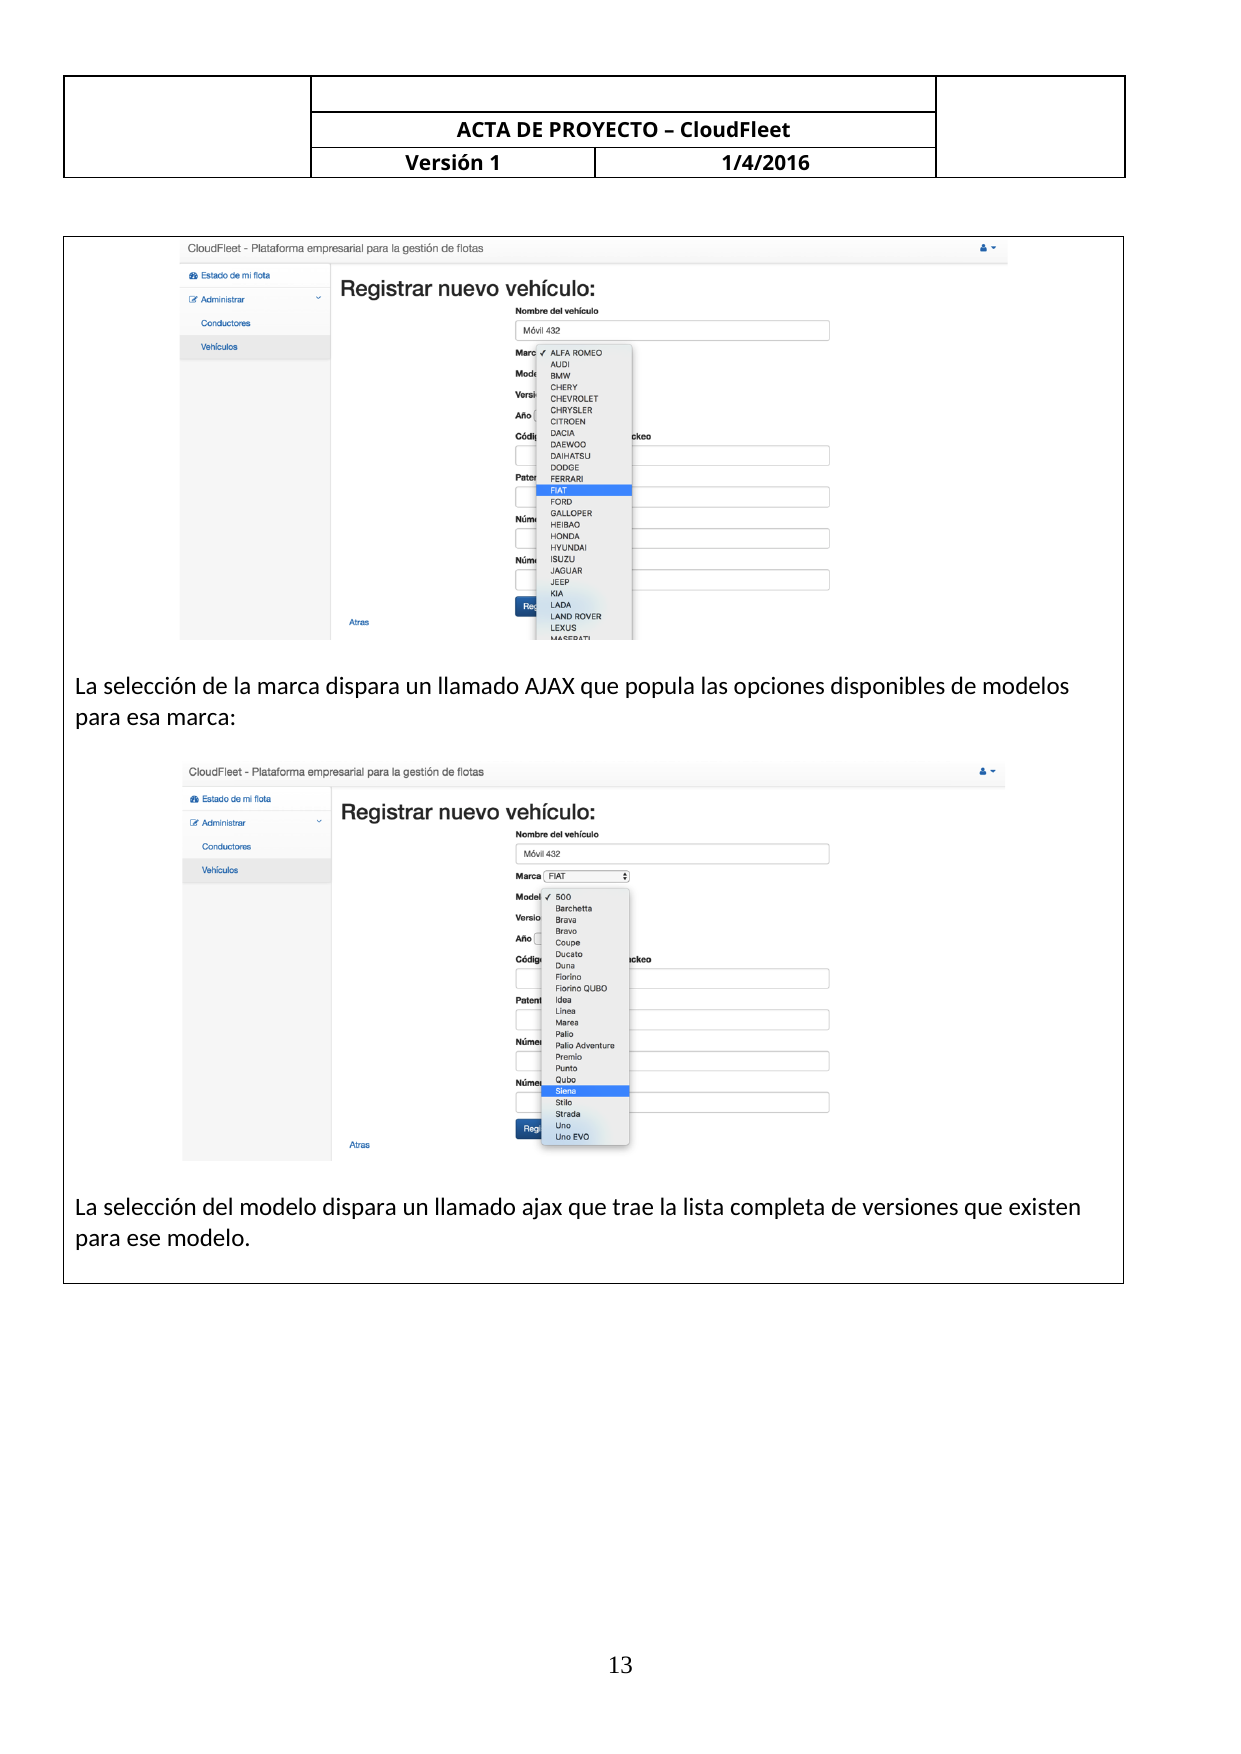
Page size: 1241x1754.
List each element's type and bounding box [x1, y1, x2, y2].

table_cell [64, 237, 1123, 1283]
picture [182, 761, 1005, 1161]
picture [179, 237, 1008, 640]
